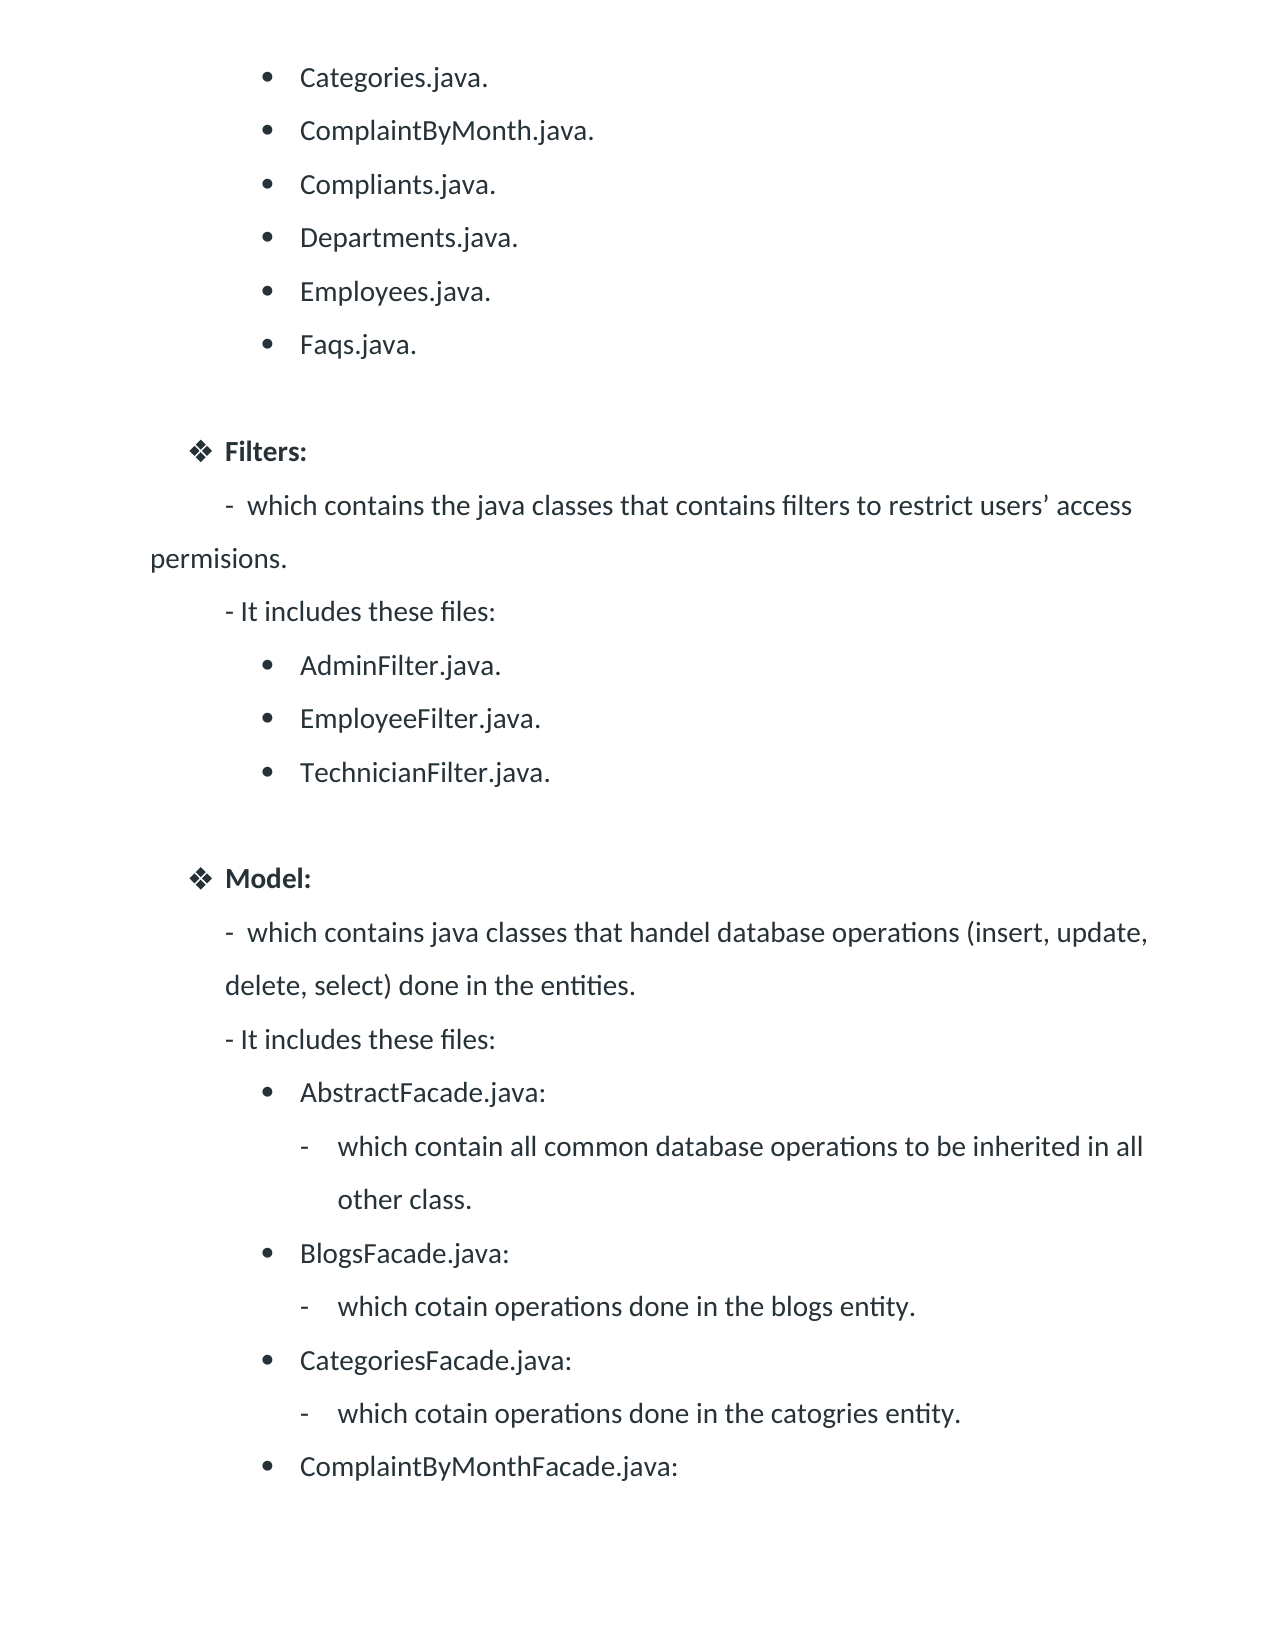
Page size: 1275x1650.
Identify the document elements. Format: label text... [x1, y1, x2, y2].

list - which contains java classes that handel database operations (insert, update, delete, select) done in the entities. [225, 914, 1200, 1003]
list TechnicianFilter.java. [262, 754, 1200, 789]
list - which contains the java classes that contains filters to restrict users’ access permisions. [150, 487, 1200, 576]
list which cotain operations done in the blogs entity. [300, 1288, 1200, 1324]
list EmployeeFilter.java. [262, 700, 1200, 736]
list Departments.java. [262, 219, 1200, 255]
list Categories.java. [262, 59, 1200, 95]
list Model: [187, 861, 1200, 896]
list Filters: [187, 433, 1200, 469]
list Faqs.java. [262, 326, 1200, 362]
list AbstractFacade.java: [262, 1074, 1200, 1110]
list Compliants.java. [262, 166, 1200, 202]
list BlogsFacade.java: [262, 1235, 1200, 1270]
list AdminFilter.java. [262, 647, 1200, 682]
list Employees.java. [262, 273, 1200, 308]
list ComplaintByMonthFacade.java: [262, 1448, 1200, 1484]
list ComplaintByMonth.java. [262, 112, 1200, 148]
list - It includes these files: [150, 1021, 1200, 1057]
list CategoriesFacade.java: [262, 1342, 1200, 1377]
list - It includes these files: [150, 593, 1200, 629]
list which contain all common database operations to be inherited in all other class. [300, 1128, 1200, 1217]
list which cotain operations done in the catogries entity. [300, 1395, 1200, 1431]
